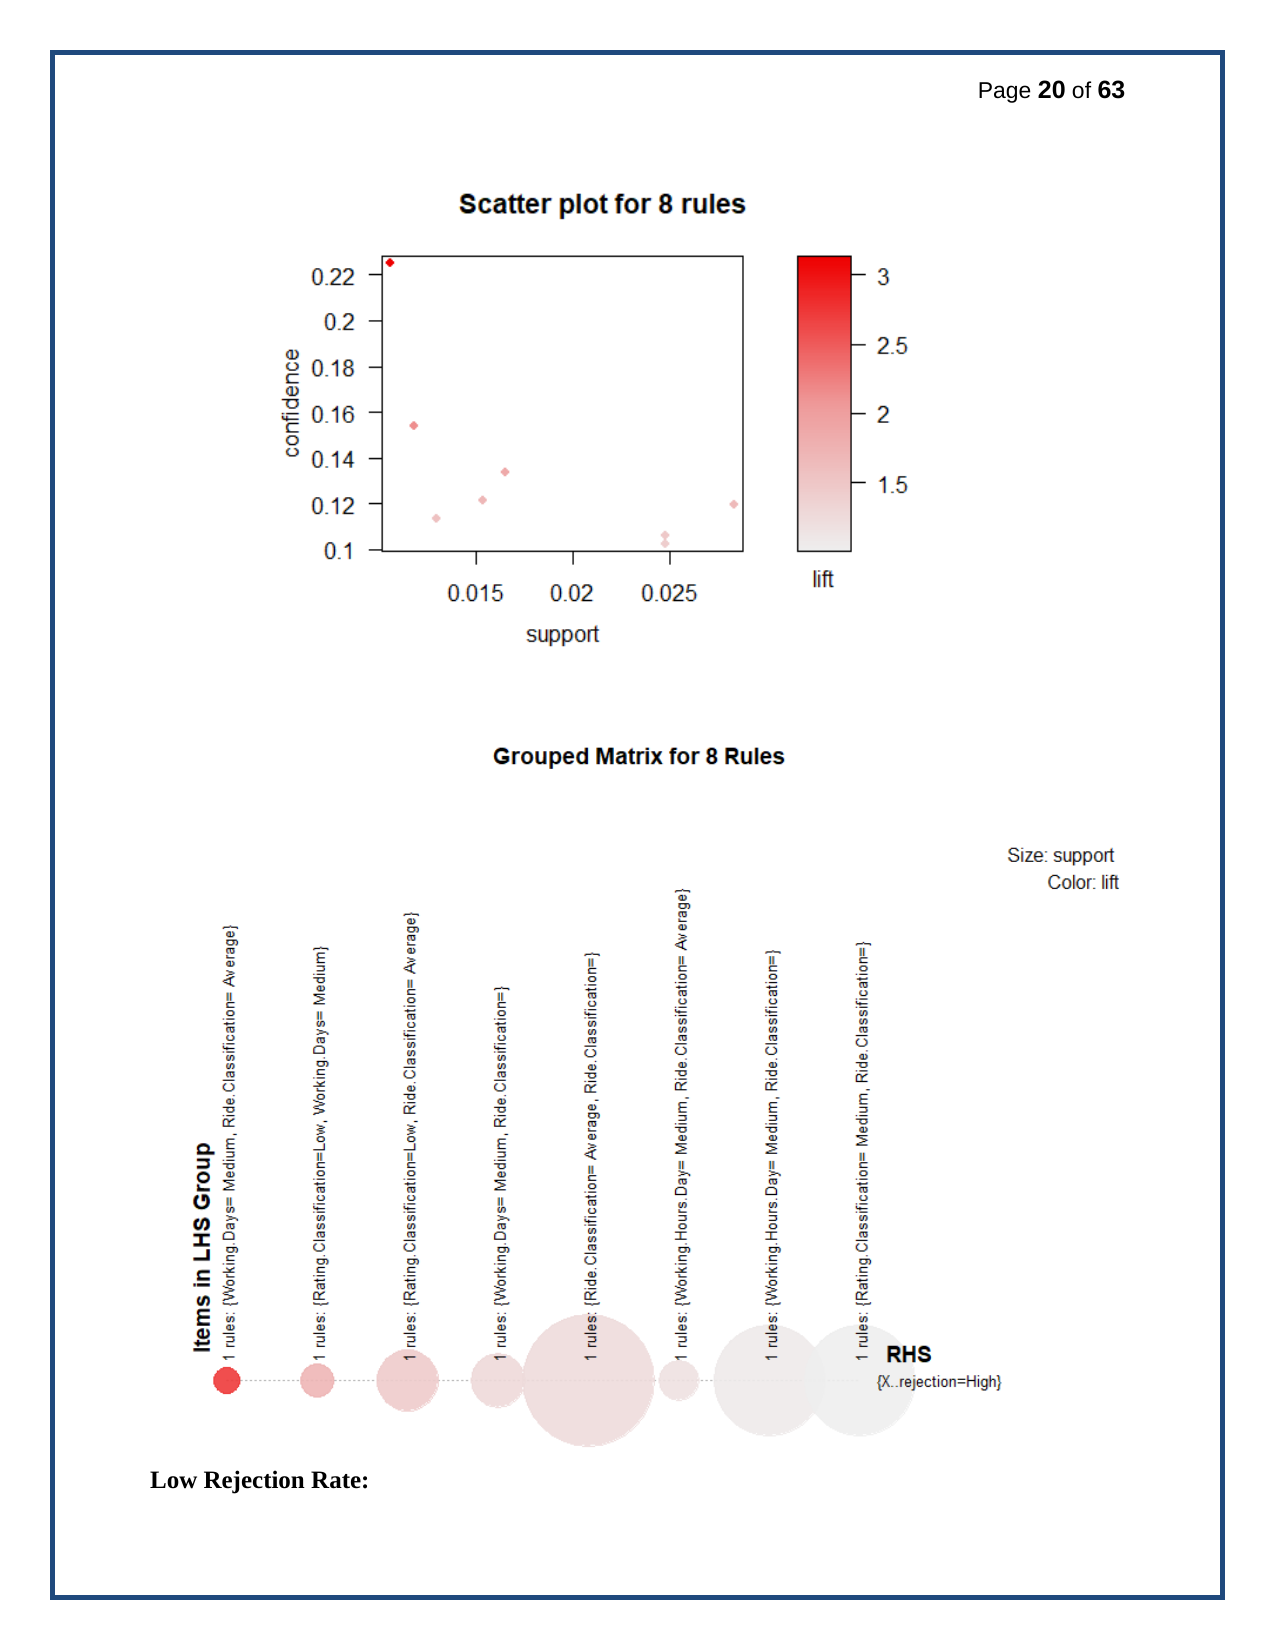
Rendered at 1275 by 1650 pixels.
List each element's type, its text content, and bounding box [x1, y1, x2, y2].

text Low Rejection Rate: [150, 1465, 1125, 1494]
picture [150, 716, 1125, 1453]
picture [275, 150, 932, 659]
